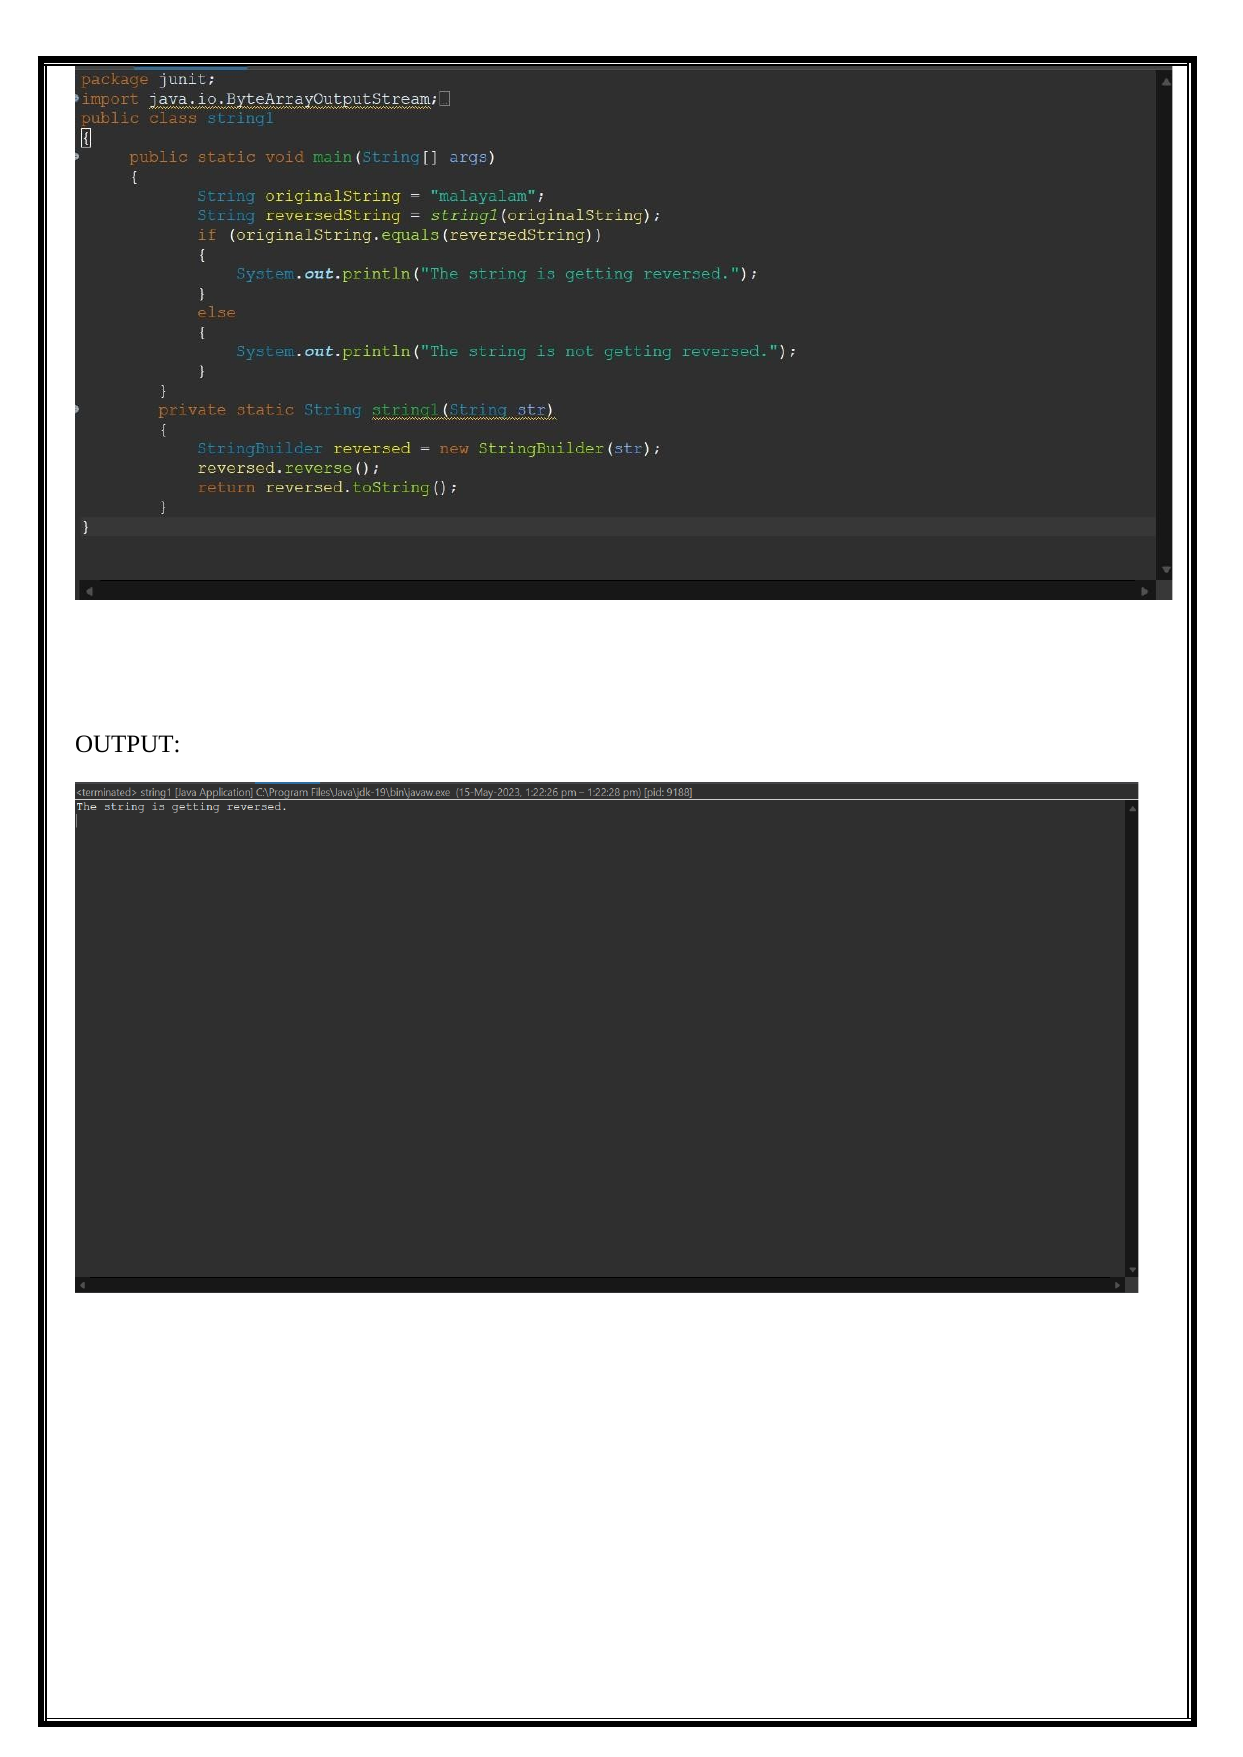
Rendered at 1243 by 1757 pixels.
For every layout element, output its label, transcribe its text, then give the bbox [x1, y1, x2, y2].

picture [75, 782, 1139, 1293]
picture [75, 66, 1173, 600]
text OUTPUT: [75, 729, 1187, 758]
